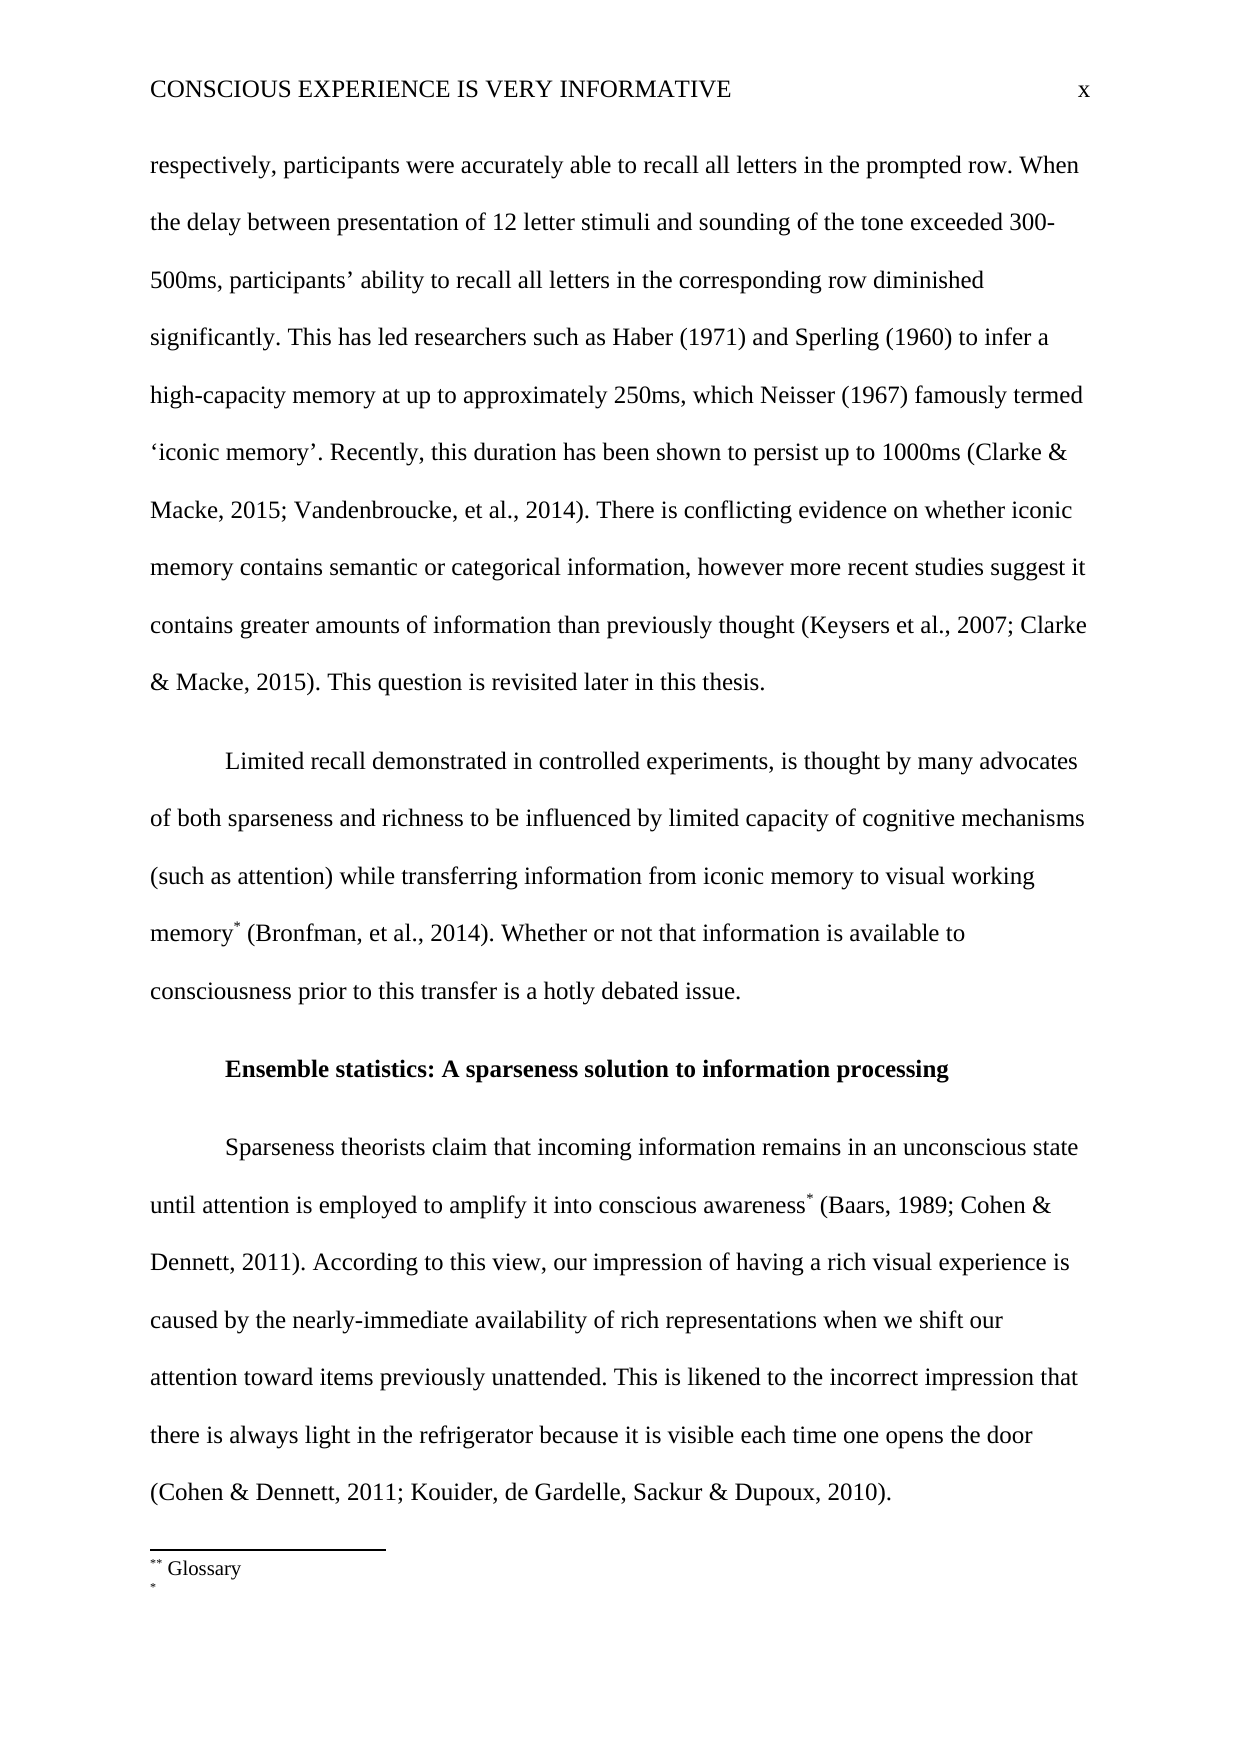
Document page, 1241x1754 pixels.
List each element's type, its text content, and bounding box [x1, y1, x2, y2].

text Sparseness theorists claim that incoming information remains in an unconscious state until attention is employed to amplify it into conscious awareness* (Baars, 1989; Cohen & Dennett, 2011). According to this view, our impression of having a rich visual experience is caused by the nearly-immediate availability of rich representations when we shift our attention toward items previously unattended. This is likened to the incorrect impression that there is always light in the refrigerator because it is visible each time one opens the door (Cohen & Dennett, 2011; Kouider, de Gardelle, Sackur & Dupoux, 2010). [150, 1132, 1090, 1506]
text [150, 150, 1090, 696]
text Limited recall demonstrated in controlled experiments, is thought by many advocates of both sparseness and richness to be influenced by limited capacity of cognitive mechanisms (such as attention) while transferring information from iconic memory to visual working memory* (Bronfman, et al., 2014). Whether or not that information is available to consciousness prior to this transfer is a hotly debated issue. [150, 746, 1090, 1004]
text Ensemble statistics: A sparseness solution to information processing [150, 1054, 1090, 1083]
